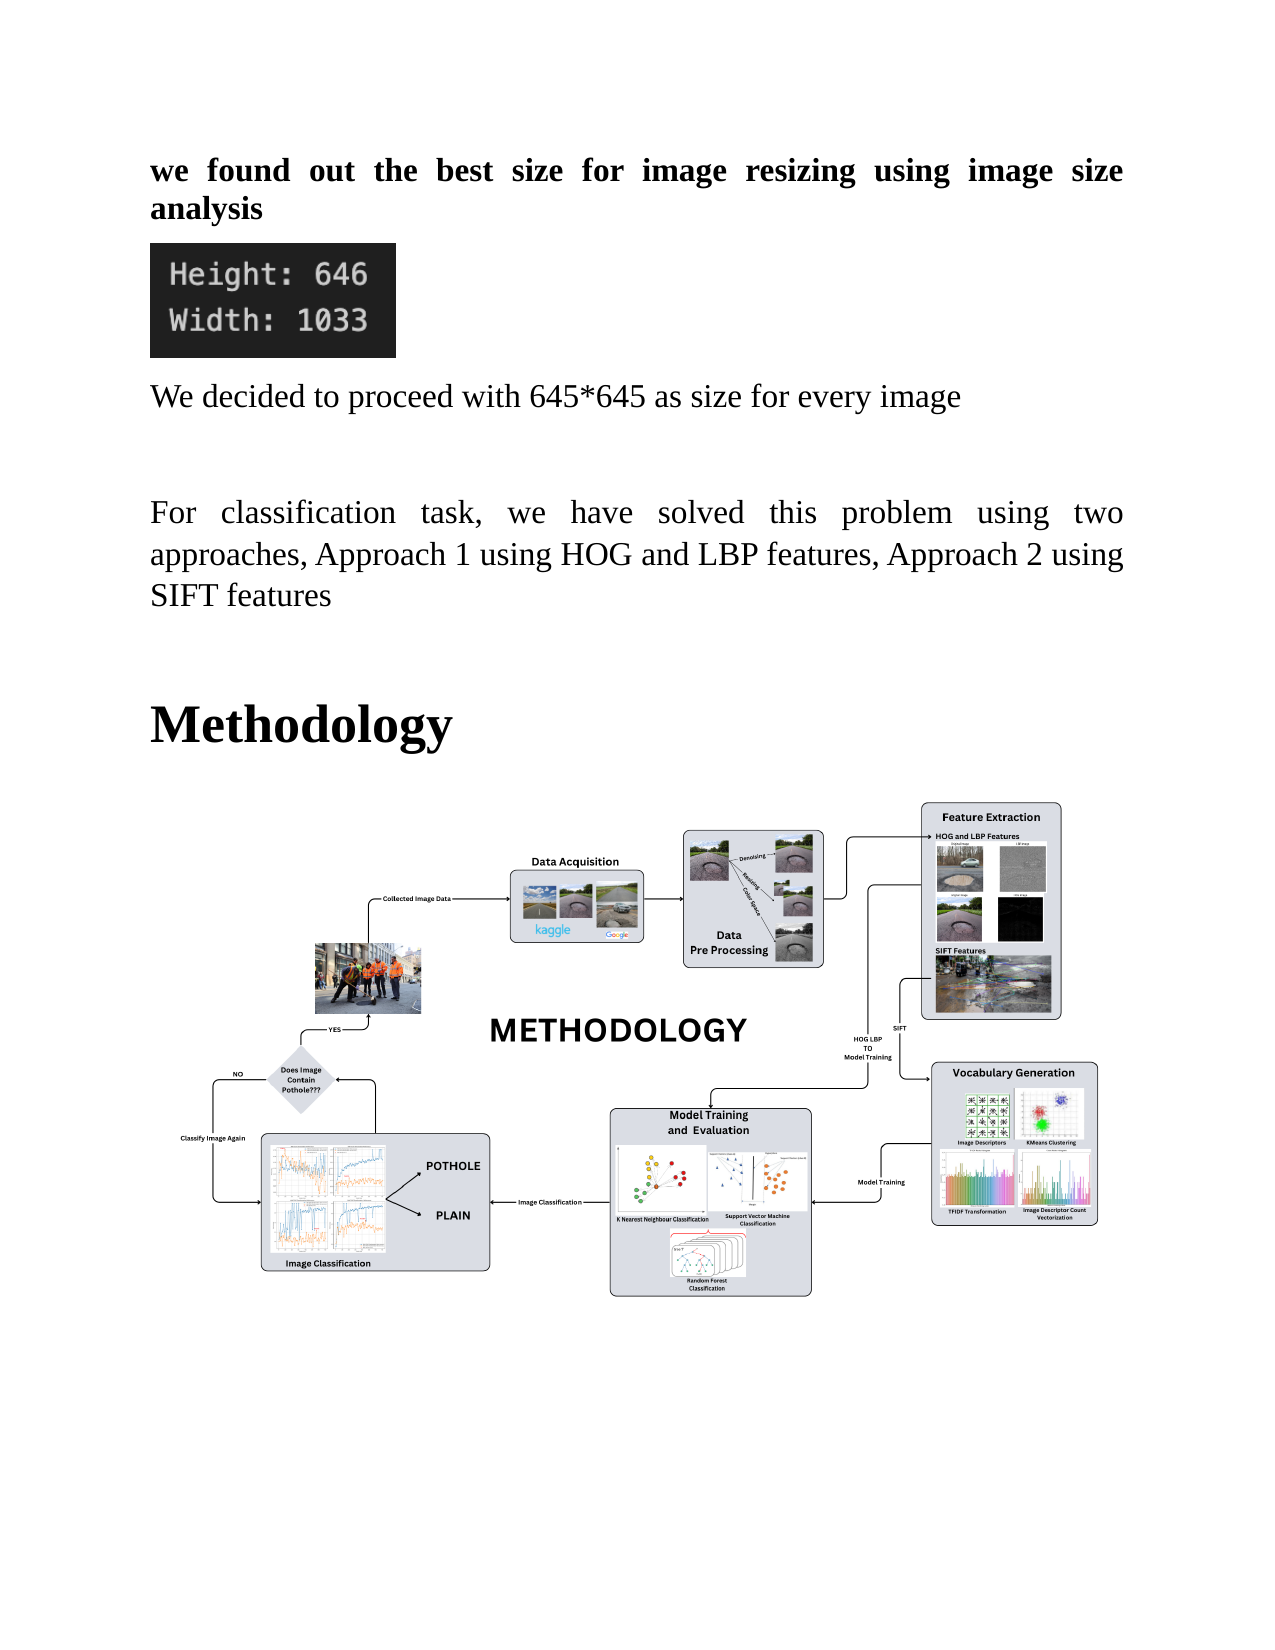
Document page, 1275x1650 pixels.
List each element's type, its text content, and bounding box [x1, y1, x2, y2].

text Methodology [150, 692, 1125, 754]
text For classification task, we have solved this problem using two approaches, Approach 1 using HOG and LBP features, Approach 2 using SIFT features [150, 493, 1125, 614]
text We decided to proceed with 645*645 as size for every image [150, 377, 1125, 415]
picture [150, 243, 396, 358]
text we found out the best size for image resizing using image size analysis [150, 150, 1125, 227]
picture [150, 775, 1125, 1323]
